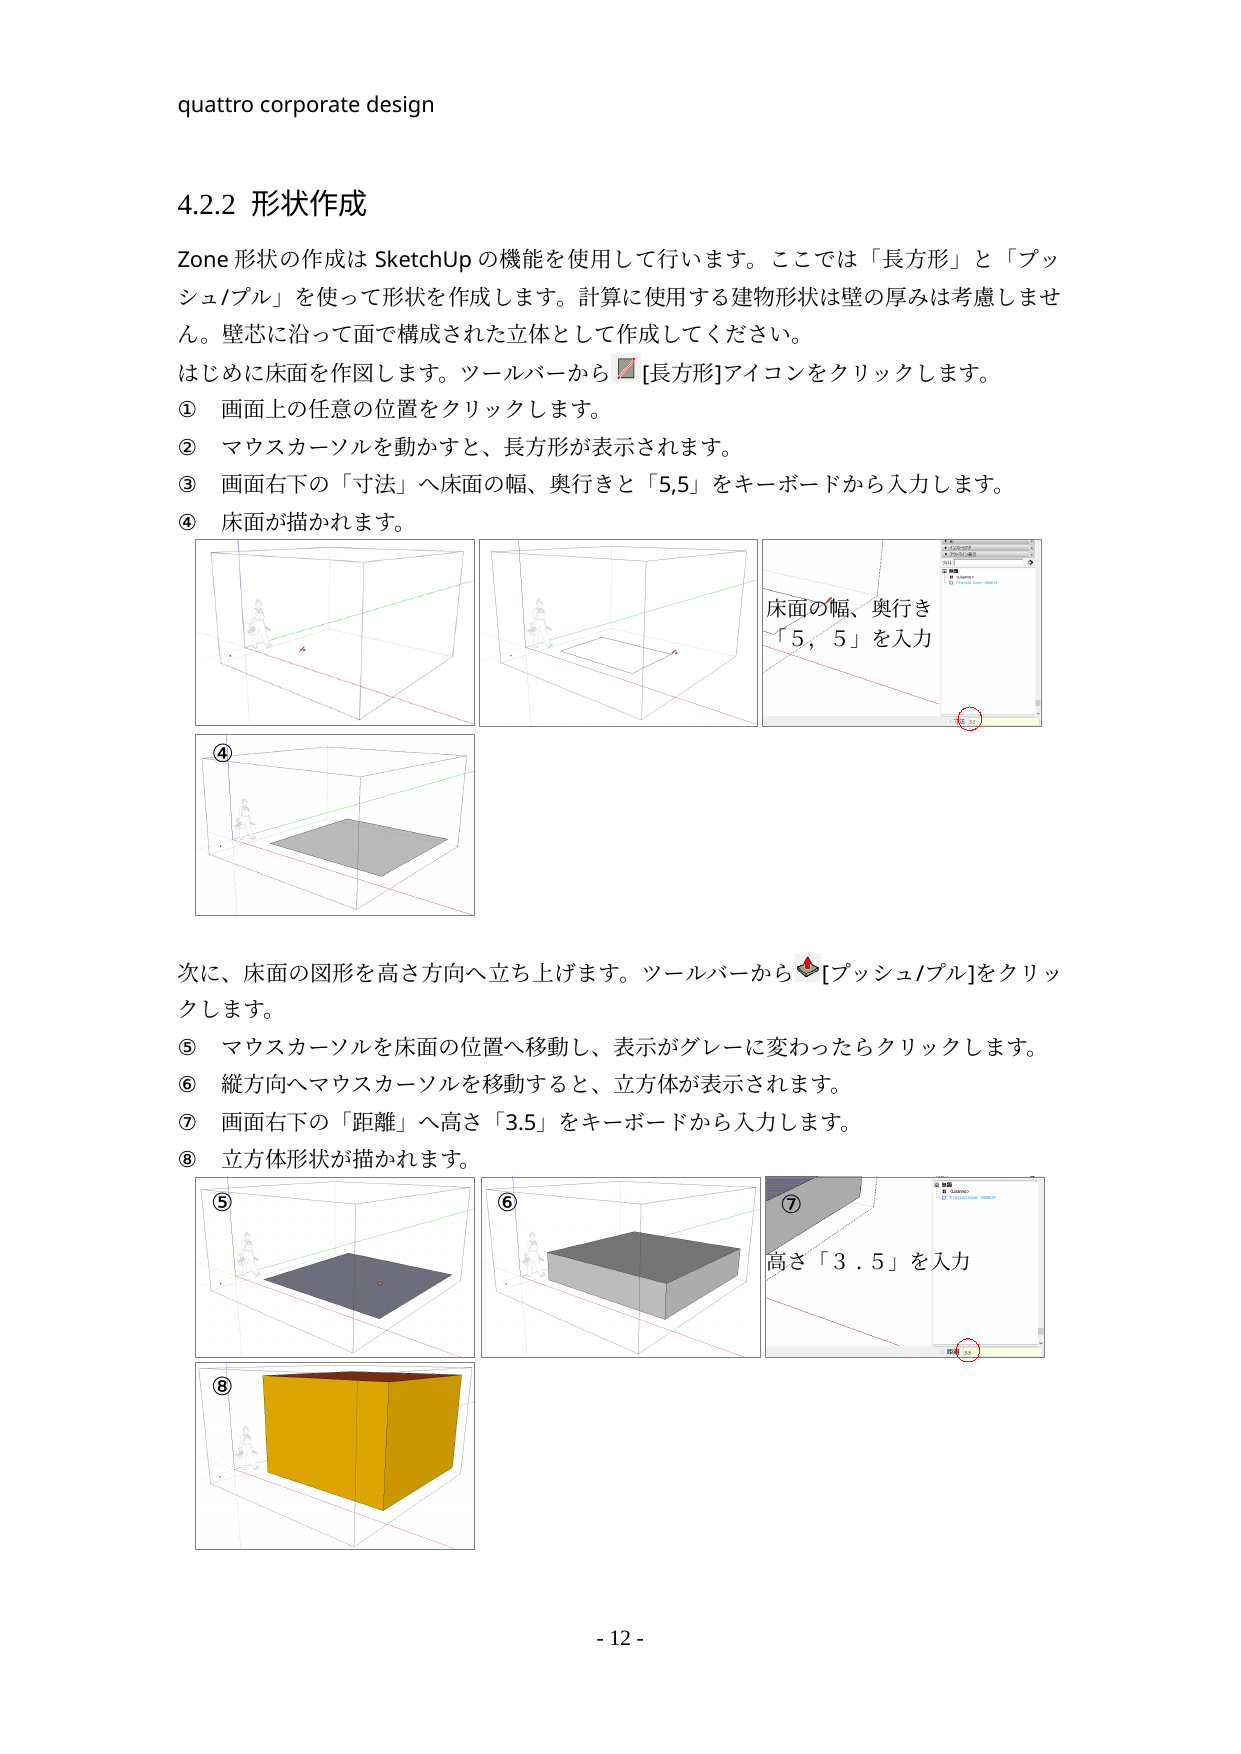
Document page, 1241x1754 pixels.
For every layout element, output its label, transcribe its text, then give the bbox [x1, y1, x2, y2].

picture [611, 353, 642, 382]
list 縦方向へマウスカーソルを移動すると、立方体が表示されます。 [177, 1064, 1063, 1102]
picture [482, 1178, 760, 1357]
text 次に、床面の図形を高さ方向へ立ち上げます。ツールバーから[プッシュ/プル]をクリックします。 [177, 952, 1063, 1027]
list マウスカーソルを動かすと、長方形が表示されます。 [177, 427, 1063, 464]
picture [763, 540, 1041, 726]
picture [766, 1178, 1044, 1357]
text 形状作成 [177, 164, 1063, 239]
picture [196, 540, 474, 725]
picture [795, 953, 822, 982]
text Zone形状の作成はSketchUpの機能を使用して行います。ここでは「長方形」と「プッシュ/プル」を使って形状を作成します。計算に使用する建物形状は壁の厚みは考慮しません。壁芯に沿って面で構成された立体として作成してください。 [177, 239, 1063, 352]
picture [196, 1178, 474, 1357]
list 画面右下の「距離」へ高さ「3.5」をキーボードから入力します。 [177, 1102, 1063, 1139]
list 画面右下の「寸法」へ床面の幅、奥行きと「5,5」をキーボードから入力します。 [177, 464, 1063, 502]
picture [196, 1363, 474, 1549]
text はじめに床面を作図します。ツールバーから[長方形]アイコンをクリックします。 [177, 352, 1063, 389]
picture [196, 735, 474, 915]
list 画面上の任意の位置をクリックします。 [177, 389, 1063, 427]
list マウスカーソルを床面の位置へ移動し、表示がグレーに変わったらクリックします。 [177, 1027, 1063, 1064]
picture [480, 540, 757, 726]
list 床面が描かれます。 [177, 502, 1063, 539]
list 立方体形状が描かれます。 [177, 1139, 1063, 1177]
